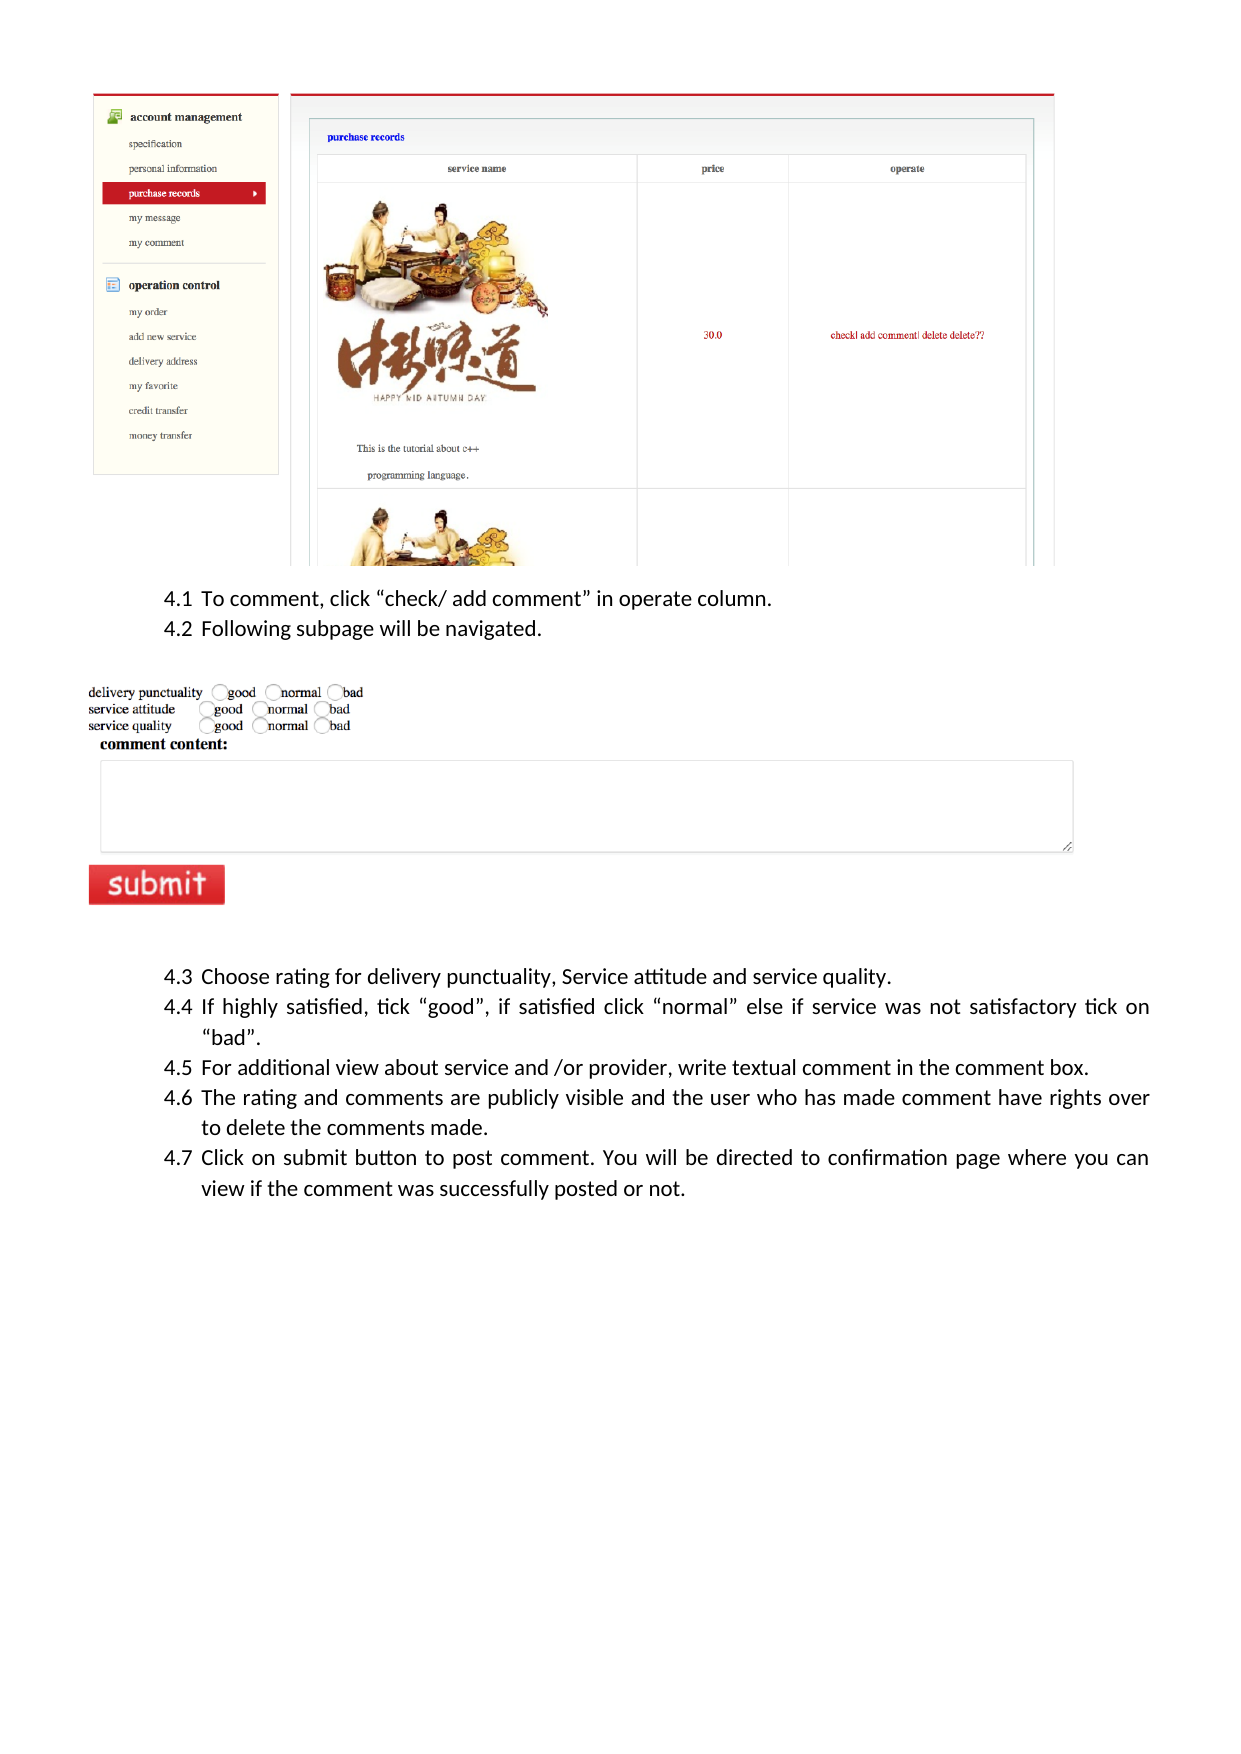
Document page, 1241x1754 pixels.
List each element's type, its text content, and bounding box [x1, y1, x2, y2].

picture [88, 661, 1128, 944]
list The rating and comments are publicly visible and the user who has made comment have rights over to delete the comments made. [164, 1083, 1152, 1141]
picture [88, 88, 1061, 566]
list Following subpage will be navigated. [164, 614, 1152, 642]
list For additional view about service and /or provider, write textual comment in the comment box. [164, 1053, 1152, 1081]
list To comment, click “check/ add comment” in operate column. [164, 584, 1152, 612]
list If highly satisfied, tick “good”, if satisfied click “normal” else if service was not satisfactory tick on “bad”. [164, 992, 1152, 1051]
list Choose rating for delivery punctuality, Service attitude and service quality. [164, 962, 1152, 990]
list Click on submit button to post comment. You will be directed to confirmation page where you can view if the comment was successfully posted or not. [164, 1143, 1152, 1202]
